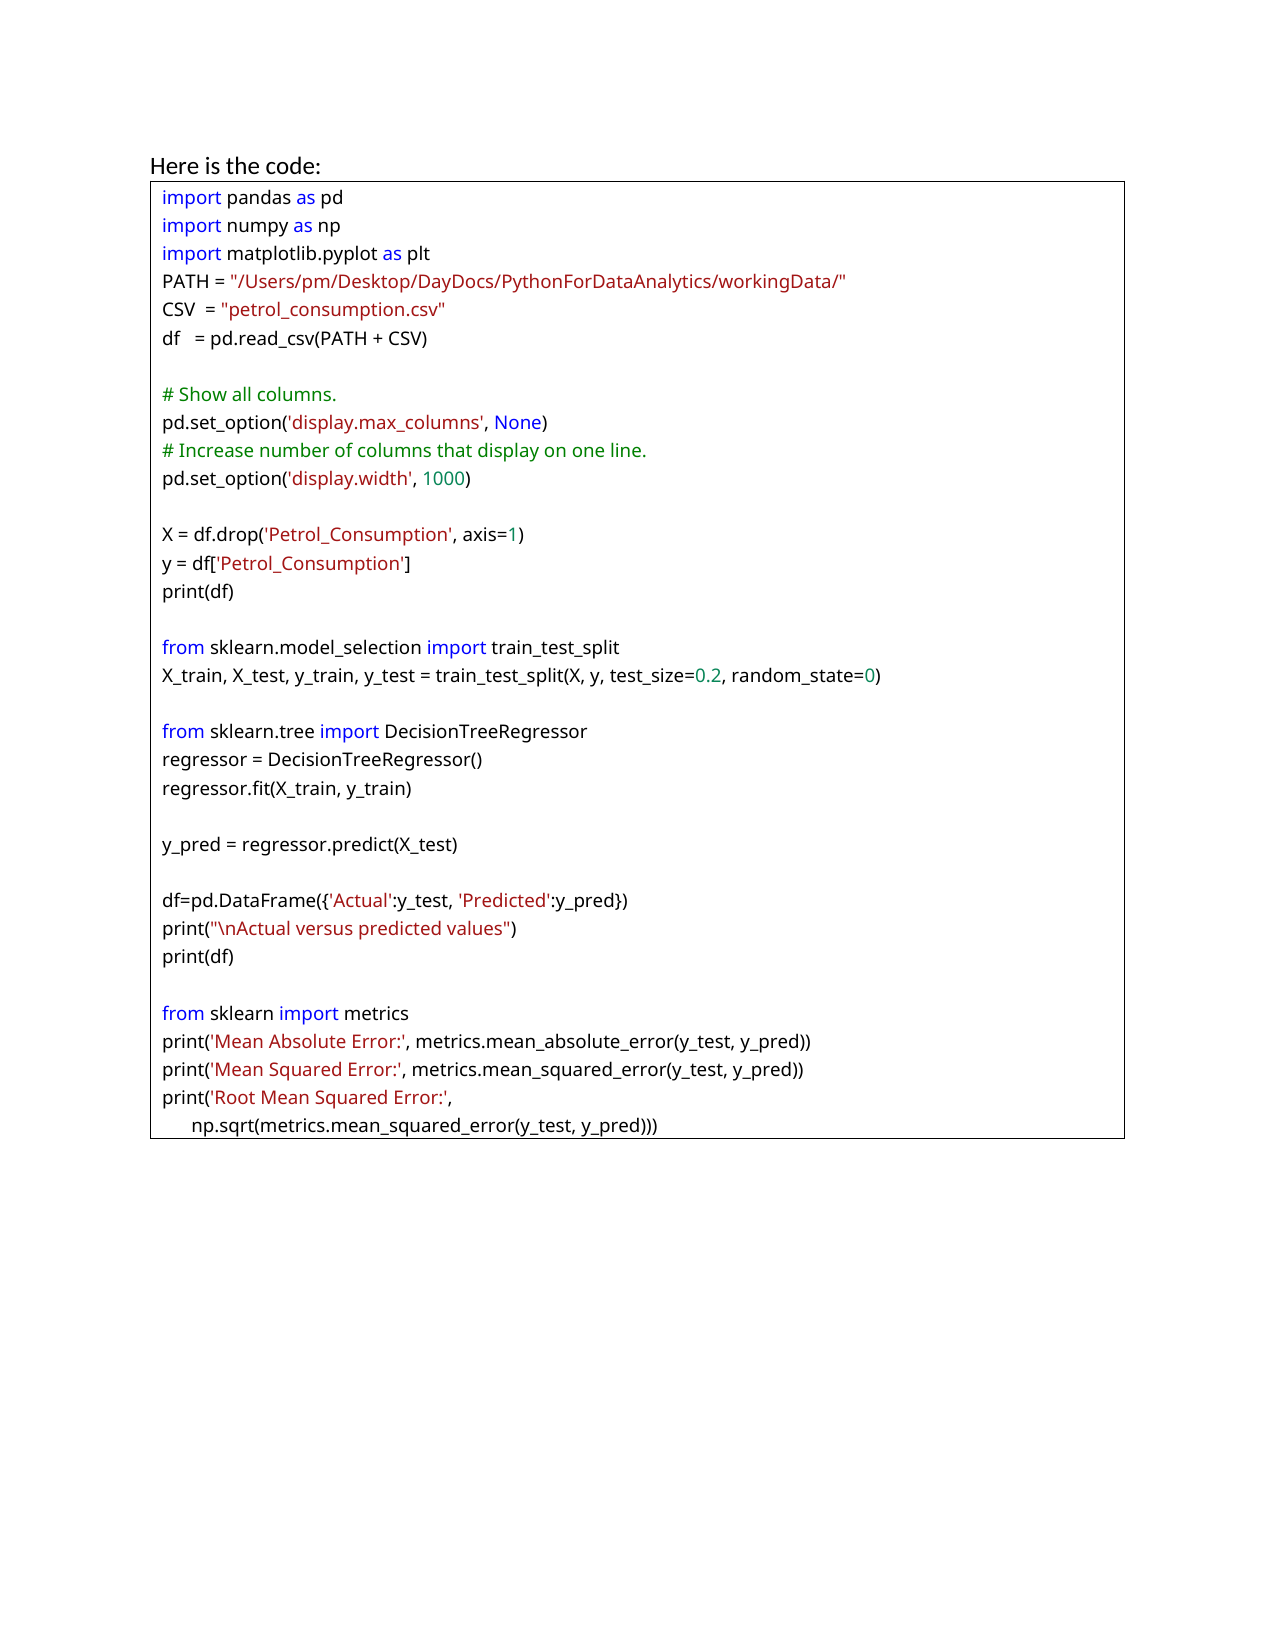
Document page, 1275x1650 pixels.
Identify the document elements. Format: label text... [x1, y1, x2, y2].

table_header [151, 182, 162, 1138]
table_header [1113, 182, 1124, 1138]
text Here is the code: [150, 150, 1125, 181]
